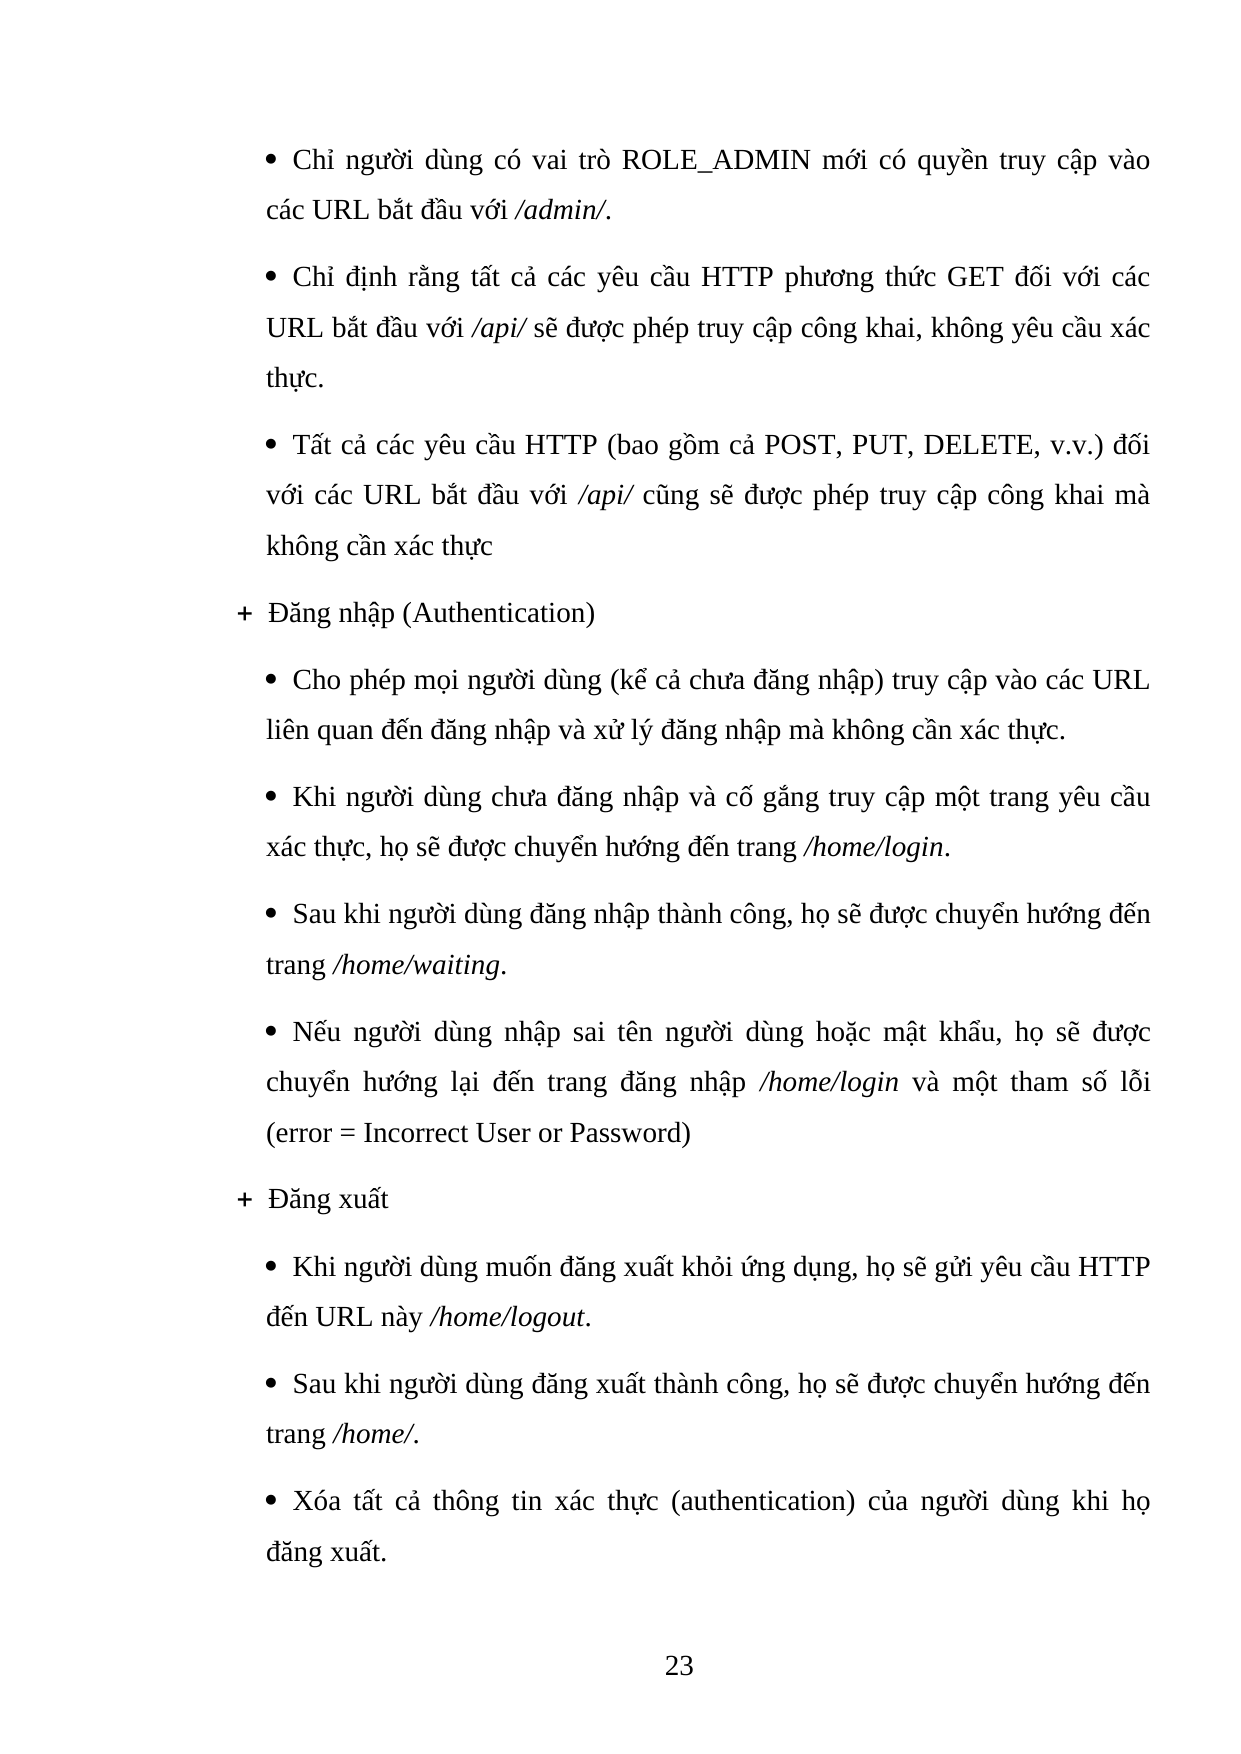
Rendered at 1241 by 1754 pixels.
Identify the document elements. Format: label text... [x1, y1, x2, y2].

text Sau khi người dùng đăng xuất thành công, họ sẽ được chuyển hướng đến trang /home/. [266, 1366, 1152, 1450]
text Tất cả các yêu cầu HTTP (bao gồm cả POST, PUT, DELETE, v.v.) đối với các URL bắt đầu với /api/ cũng sẽ được phép truy cập công khai mà không cần xác thực [266, 427, 1152, 561]
text Chỉ người dùng có vai trò ROLE_ADMIN mới có quyền truy cập vào các URL bắt đầu với /admin/. [266, 142, 1152, 226]
text Khi người dùng muốn đăng xuất khỏi ứng dụng, họ sẽ gửi yêu cầu HTTP đến URL này /home/logout. [266, 1249, 1152, 1333]
text Khi người dùng chưa đăng nhập và cố gắng truy cập một trang yêu cầu xác thực, họ sẽ được chuyển hướng đến trang /home/login. [266, 779, 1152, 863]
text Xóa tất cả thông tin xác thực (authentication) của người dùng khi họ đăng xuất. [266, 1483, 1152, 1567]
text Sau khi người dùng đăng nhập thành công, họ sẽ được chuyển hướng đến trang /home/waiting. [266, 897, 1152, 981]
text Đăng nhập (Authentication) [236, 595, 1152, 628]
text Nếu người dùng nhập sai tên người dùng hoặc mật khẩu, họ sẽ được chuyển hướng lại đến trang đăng nhập /home/login và một tham số lỗi (error = Incorrect User or Password) [266, 1014, 1152, 1148]
text Chỉ định rằng tất cả các yêu cầu HTTP phương thức GET đối với các URL bắt đầu với /api/ sẽ được phép truy cập công khai, không yêu cầu xác thực. [266, 259, 1152, 393]
text Đăng xuất [236, 1182, 1152, 1215]
text Cho phép mọi người dùng (kể cả chưa đăng nhập) truy cập vào các URL liên quan đến đăng nhập và xử lý đăng nhập mà không cần xác thực. [266, 662, 1152, 746]
